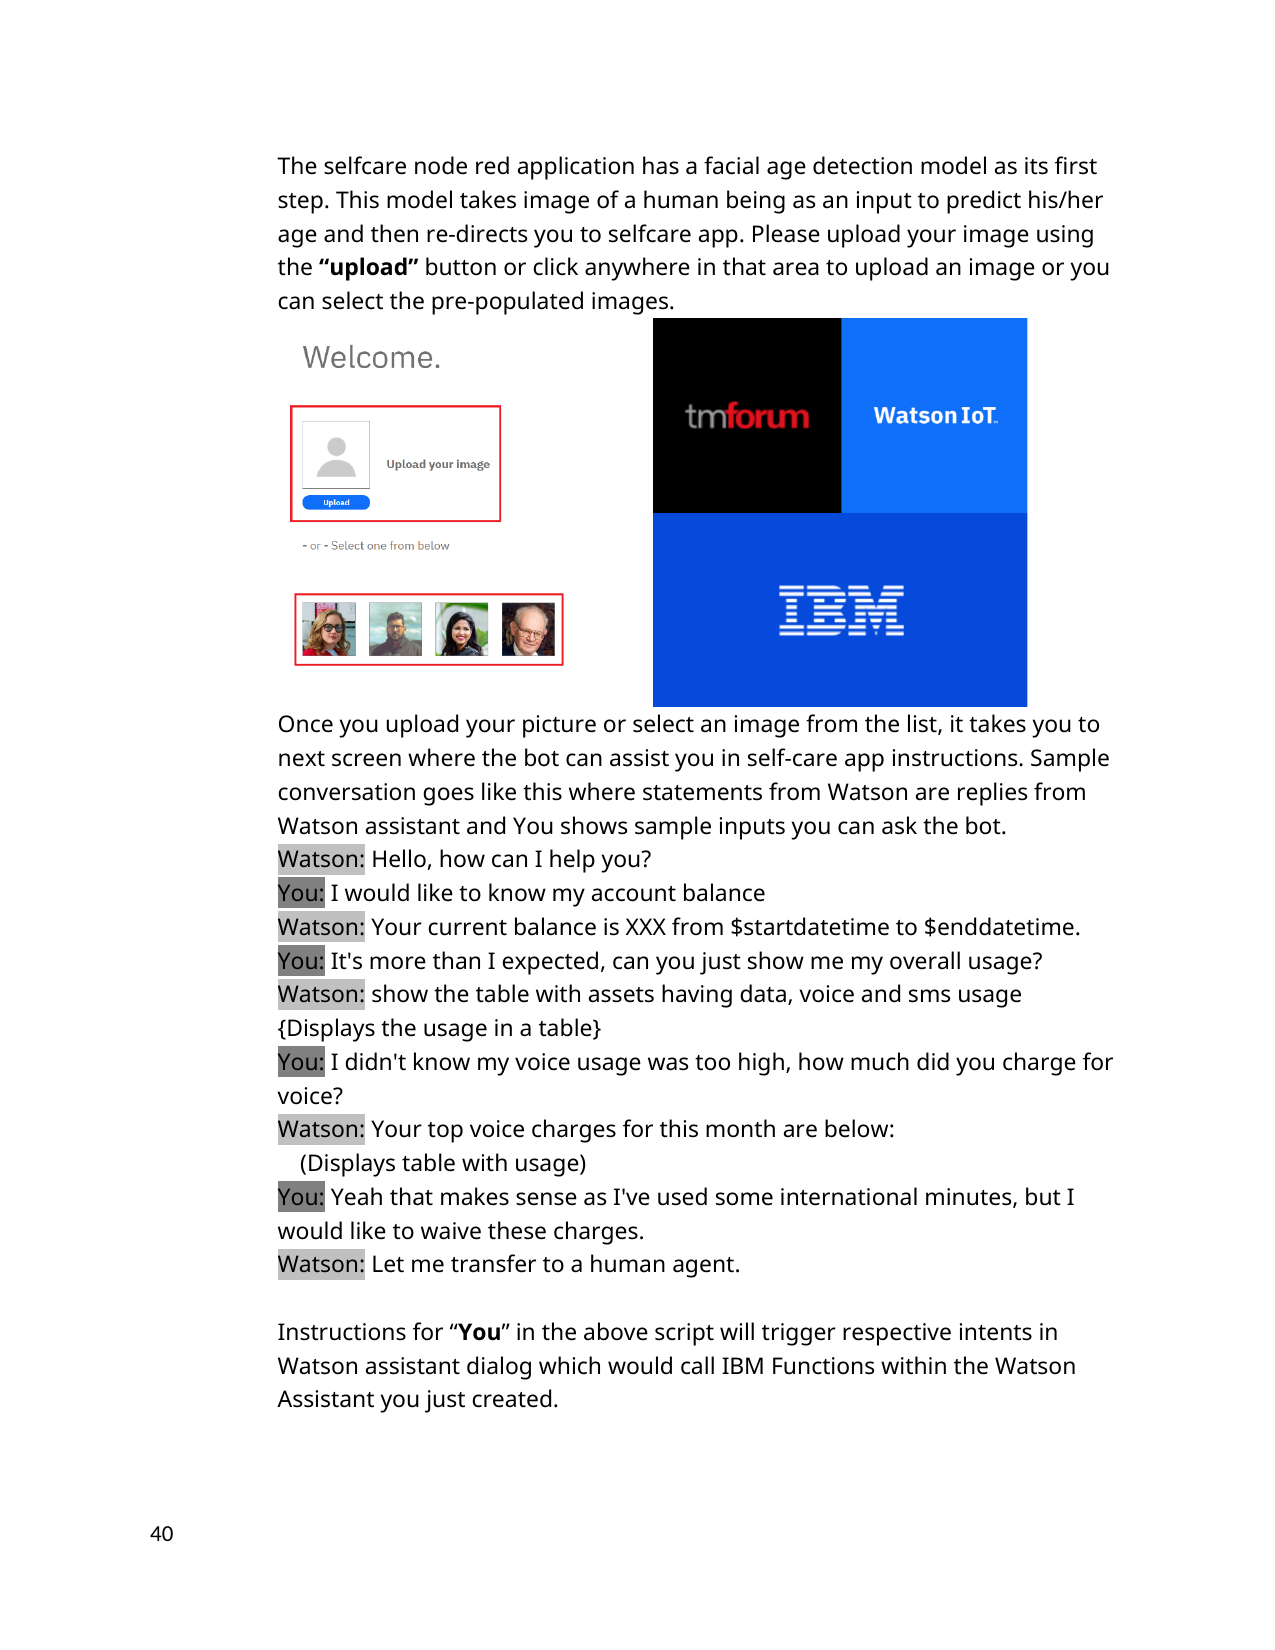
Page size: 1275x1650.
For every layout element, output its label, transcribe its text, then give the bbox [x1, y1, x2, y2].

picture [277, 318, 1028, 707]
list Watson: Your top voice charges for this month are below: [277, 1113, 1125, 1145]
list The selfcare node red application has a facial age detection model as its first step. This model takes image of a human being as an input to predict his/her age and then re-directs you to selfcare app. Please upload your image using the “upload” button or click anywhere in that area to upload an image or you can select the pre-populated images. [277, 150, 1125, 316]
list (Displays table with usage) [277, 1147, 1125, 1178]
list Instructions for “You” in the above script will trigger respective intents in Watson assistant dialog which would call IBM Functions within the Watson Assistant you just created. [277, 1316, 1125, 1445]
list You: I didn't know my voice usage was too high, how much did you charge for voice? [277, 1046, 1125, 1111]
list Watson: Your current balance is XXX from $startdatetime to $enddatetime. [365, 911, 1125, 942]
list Watson: Hello, how can I help you? [277, 843, 1125, 875]
list Watson: Let me transfer to a human agent. [277, 1248, 1125, 1280]
list Watson: show the table with assets having data, voice and sms usage {Displays the usage in a table} [277, 978, 1125, 1043]
list You: I would like to know my account balance [325, 877, 1125, 908]
list You: Yeah that makes sense as I've used some international minutes, but I would like to waive these charges. [277, 1181, 1125, 1246]
list You: It's more than I expected, can you just show me my overall usage? [325, 945, 1125, 976]
list Once you upload your picture or select an image from the list, it takes you to next screen where the bot can assist you in self-care app instructions. Sample conversation goes like this where statements from Watson are replies from Watson assistant and You shows sample inputs you can ask the bot. [277, 708, 1125, 841]
